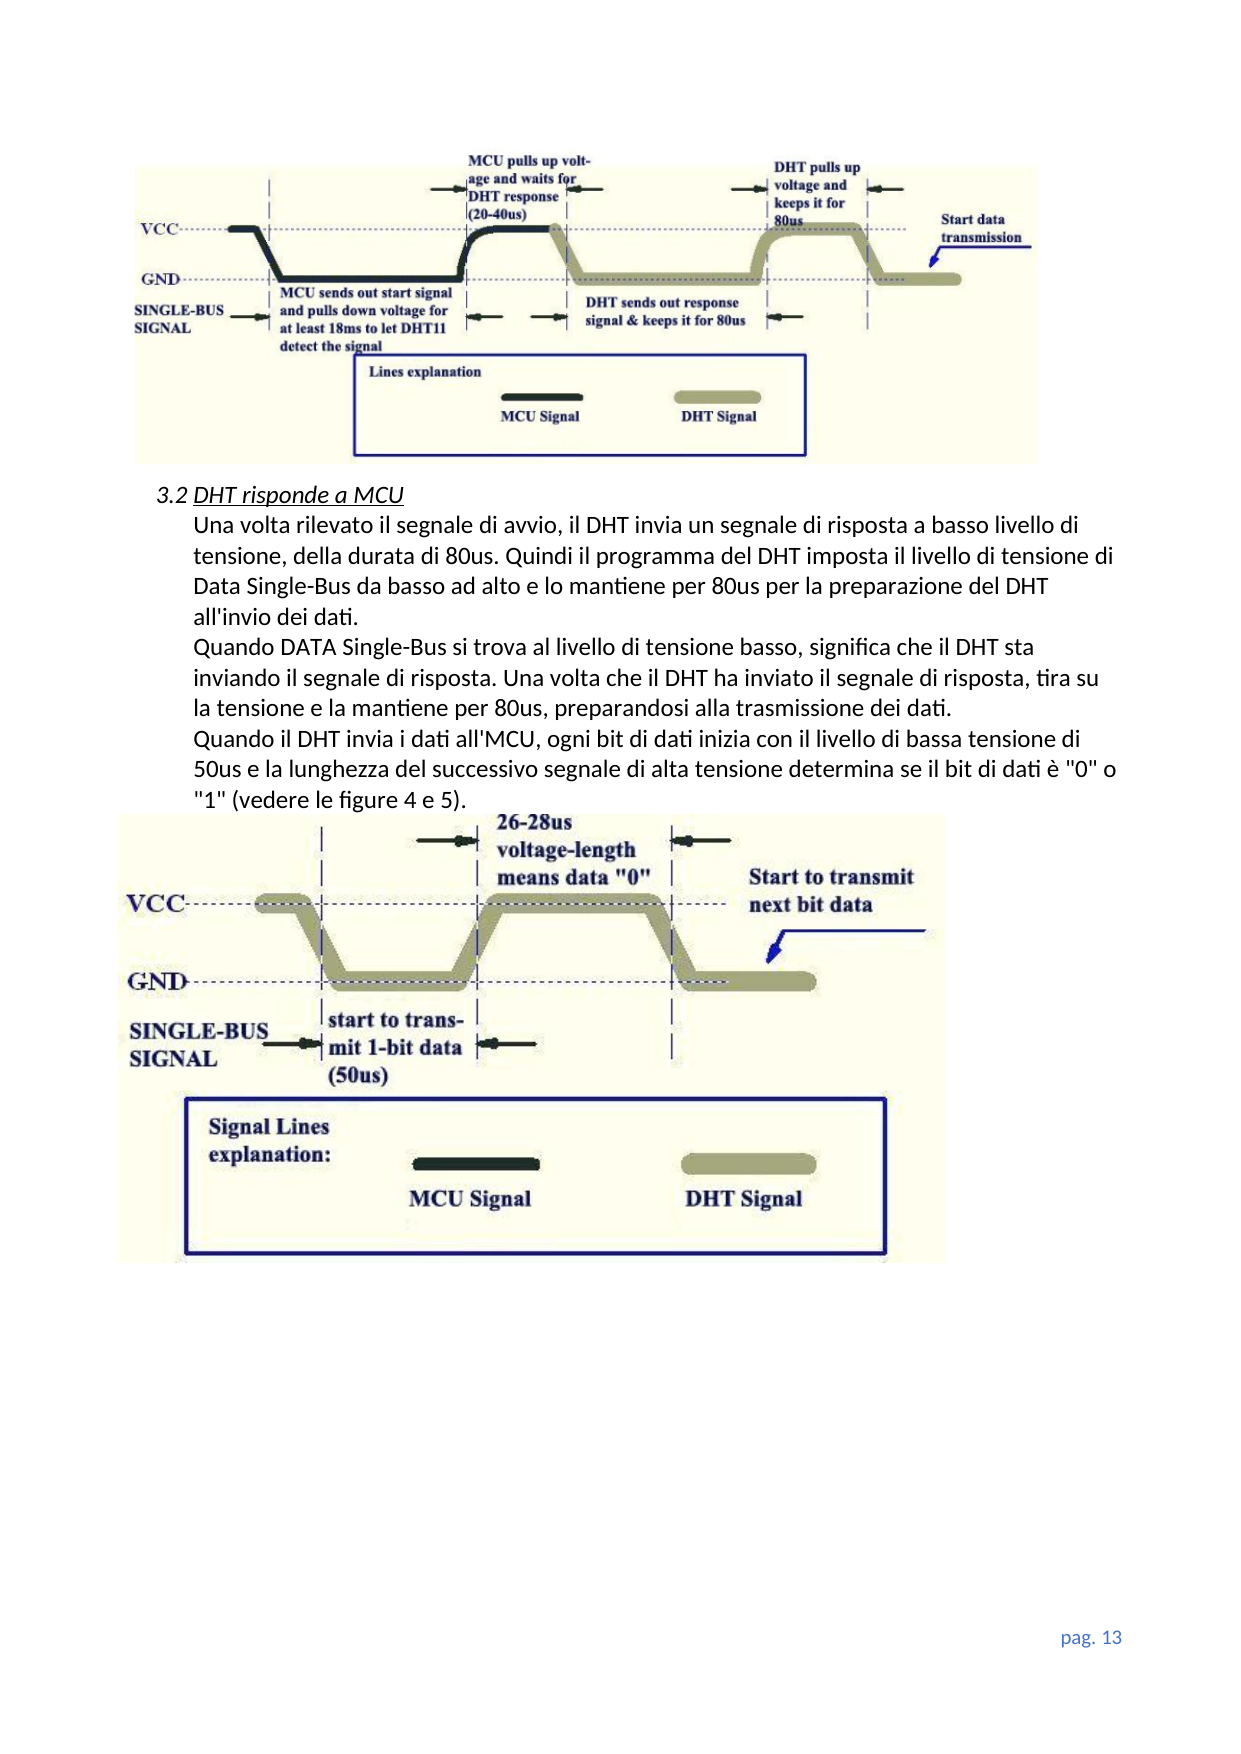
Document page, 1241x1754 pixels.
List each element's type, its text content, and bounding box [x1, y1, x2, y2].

picture [118, 814, 945, 1263]
list Una volta rilevato il segnale di avvio, il DHT invia un segnale di risposta a basso livello di tensione, della durata di 80us. Quindi il programma del DHT imposta il livello di tensione di Data Single-Bus da basso ad alto e lo mantiene per 80us per la preparazione del DHT all'invio dei dati. [193, 509, 1122, 631]
list DHT risponde a MCU [156, 479, 1122, 509]
list Quando il DHT invia i dati all'MCU, ogni bit di dati inizia con il livello di bassa tensione di 50us e la lunghezza del successivo segnale di alta tensione determina se il bit di dati è "0" o "1" (vedere le figure 4 e 5). [193, 723, 1122, 814]
picture [118, 147, 1056, 479]
list Quando DATA Single-Bus si trova al livello di tensione basso, significa che il DHT sta inviando il segnale di risposta. Una volta che il DHT ha inviato il segnale di risposta, tira su la tensione e la mantiene per 80us, preparandosi alla trasmissione dei dati. [193, 631, 1122, 723]
